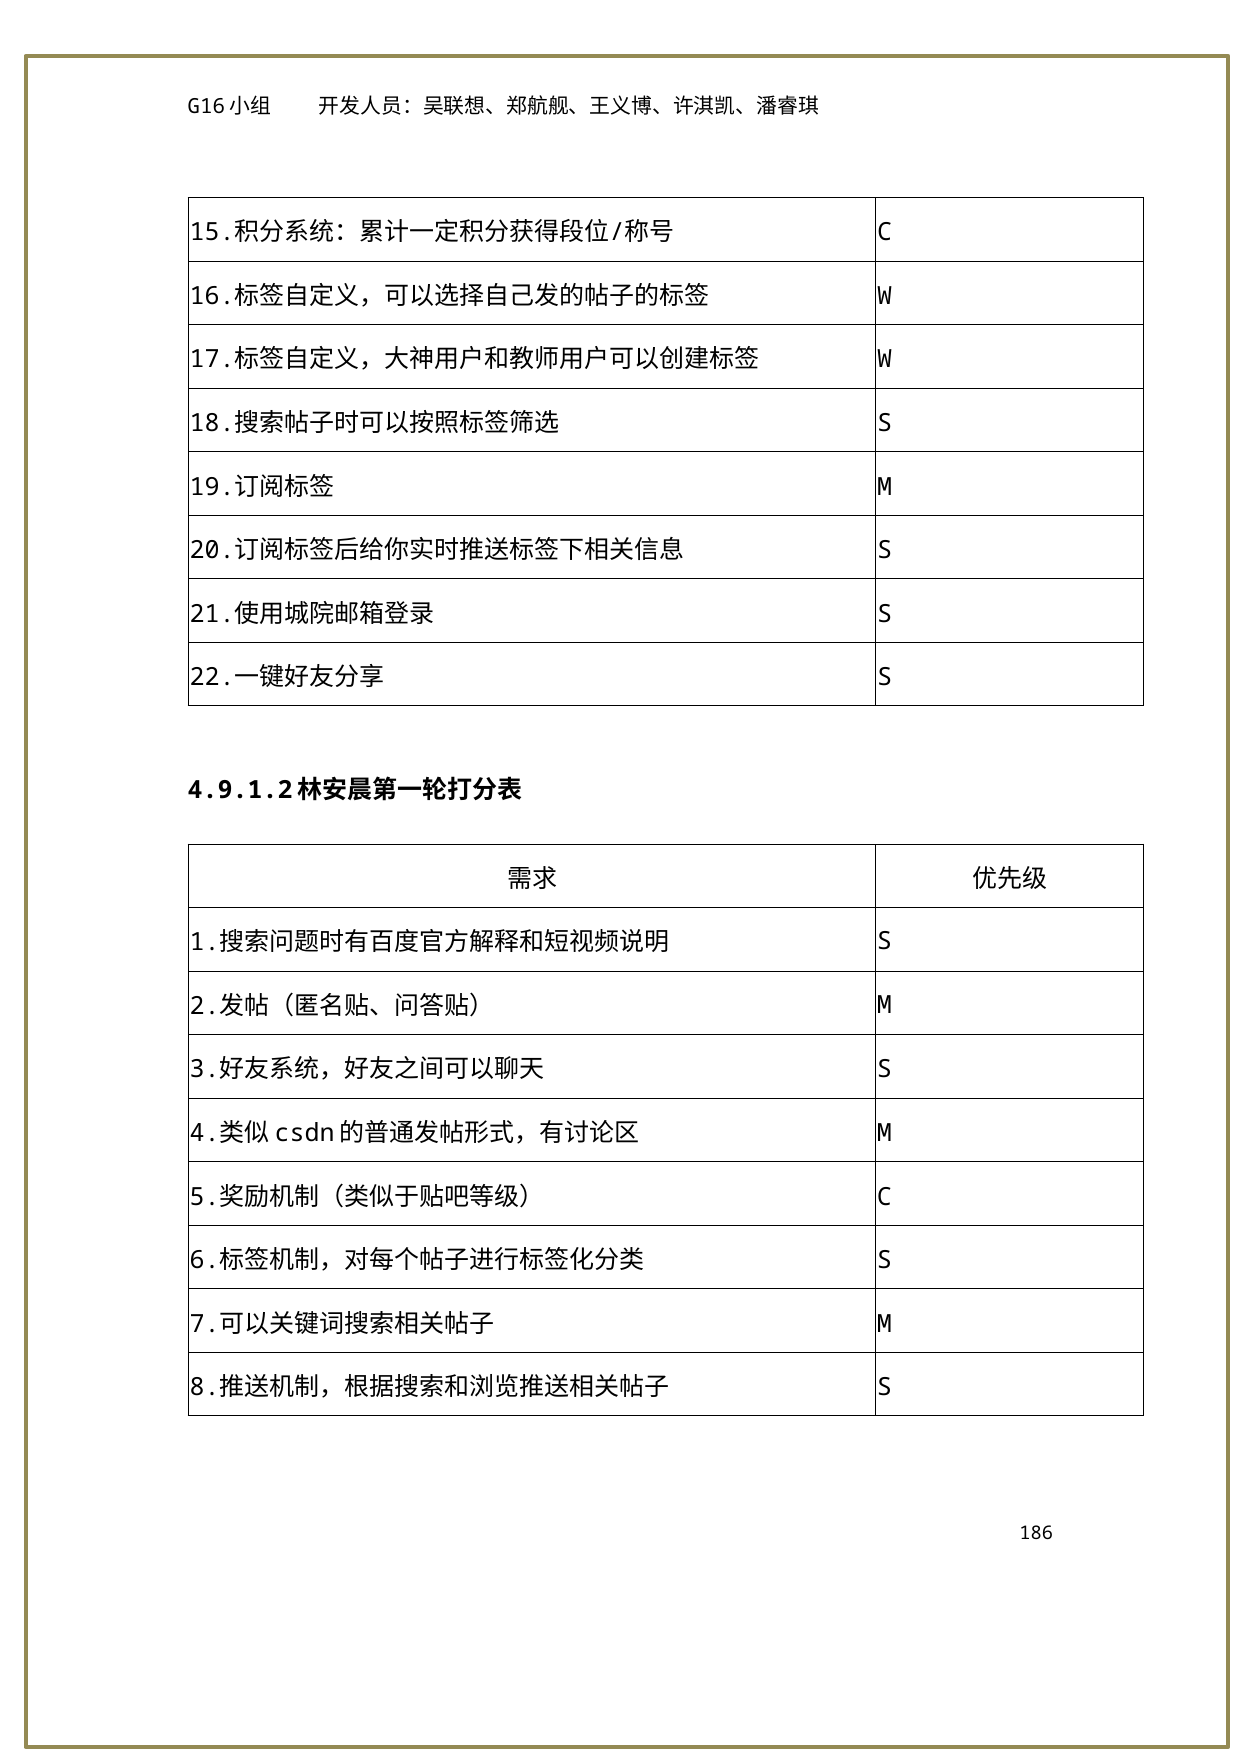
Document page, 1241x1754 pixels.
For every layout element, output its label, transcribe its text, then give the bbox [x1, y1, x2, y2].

table_cell M [876, 452, 1143, 515]
table_cell 8.推送机制，根据搜索和浏览推送相关帖子 [189, 1353, 875, 1415]
table_cell S [876, 1353, 1143, 1415]
table_cell 16.标签自定义，可以选择自己发的帖子的标签 [189, 262, 875, 324]
table_cell 15.积分系统：累计一定积分获得段位/称号 [189, 198, 875, 261]
table_cell 5.奖励机制（类似于贴吧等级） [189, 1162, 875, 1225]
table_cell C [876, 198, 1143, 261]
subtitle 4.9.1.2林安晨第一轮打分表 [187, 770, 1053, 806]
table_cell S [876, 579, 1143, 642]
table_cell W [876, 262, 1143, 324]
table_cell 17.标签自定义，大神用户和教师用户可以创建标签 [189, 325, 875, 388]
table_cell 22.一键好友分享 [189, 643, 875, 705]
table_header 优先级 [876, 845, 1143, 907]
table_cell S [876, 1226, 1143, 1288]
table_cell S [876, 516, 1143, 578]
table_cell S [876, 908, 1143, 971]
table_cell C [876, 1162, 1143, 1225]
table_cell 18.搜索帖子时可以按照标签筛选 [189, 389, 875, 451]
table_header 需求 [189, 845, 875, 907]
table_cell 2.发帖（匿名贴、问答贴） [189, 972, 875, 1034]
table_cell 7.可以关键词搜索相关帖子 [189, 1289, 875, 1352]
table_cell 3.好友系统，好友之间可以聊天 [189, 1035, 875, 1098]
table_cell 19.订阅标签 [189, 452, 875, 515]
table_cell 20.订阅标签后给你实时推送标签下相关信息 [189, 516, 875, 578]
table_cell 4.类似csdn的普通发帖形式，有讨论区 [189, 1099, 875, 1161]
table_cell S [876, 1035, 1143, 1098]
table_cell W [876, 325, 1143, 388]
table_cell S [876, 389, 1143, 451]
table_cell M [876, 1099, 1143, 1161]
table_cell 21.使用城院邮箱登录 [189, 579, 875, 642]
table_cell M [876, 1289, 1143, 1352]
table_cell S [876, 643, 1143, 705]
table_cell 1.搜索问题时有百度官方解释和短视频说明 [189, 908, 875, 971]
table_cell 6.标签机制，对每个帖子进行标签化分类 [189, 1226, 875, 1288]
table_cell M [876, 972, 1143, 1034]
